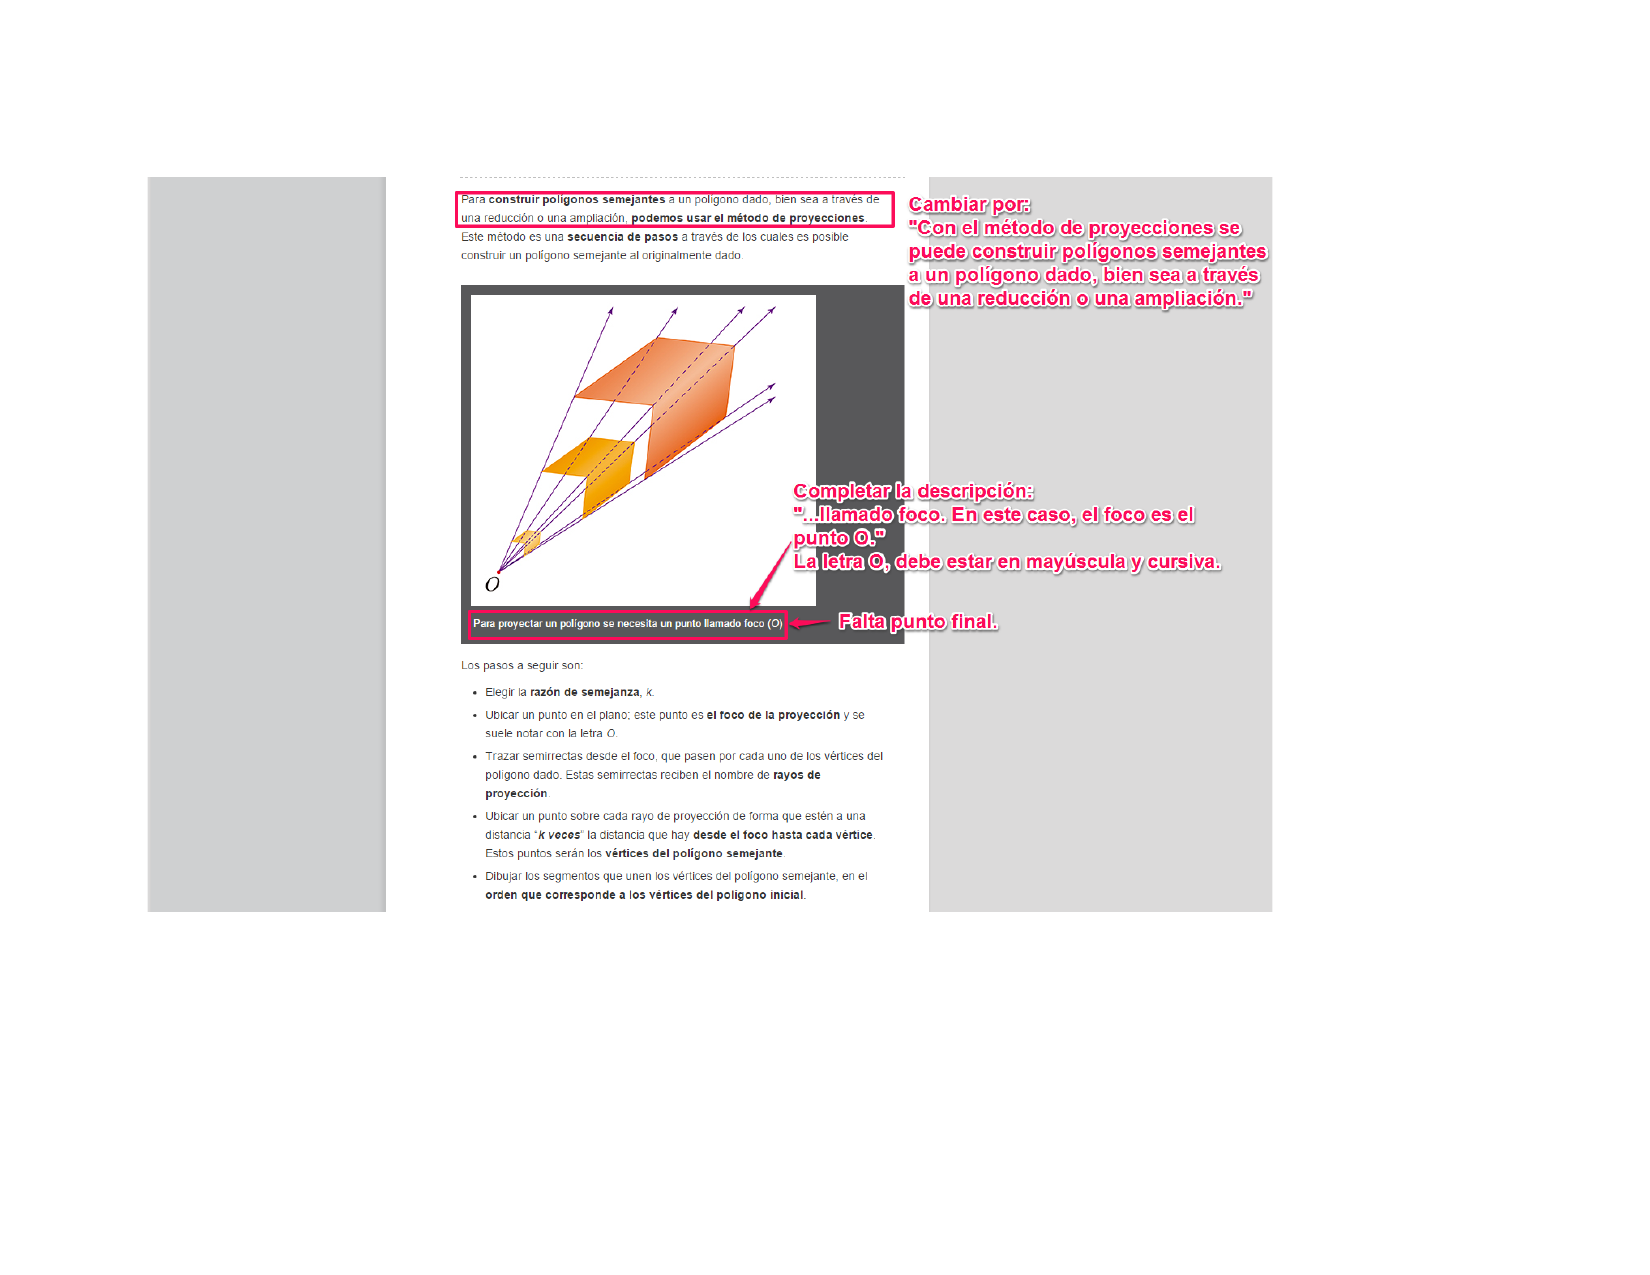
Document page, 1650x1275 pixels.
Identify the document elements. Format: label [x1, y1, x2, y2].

picture [147, 177, 1273, 912]
